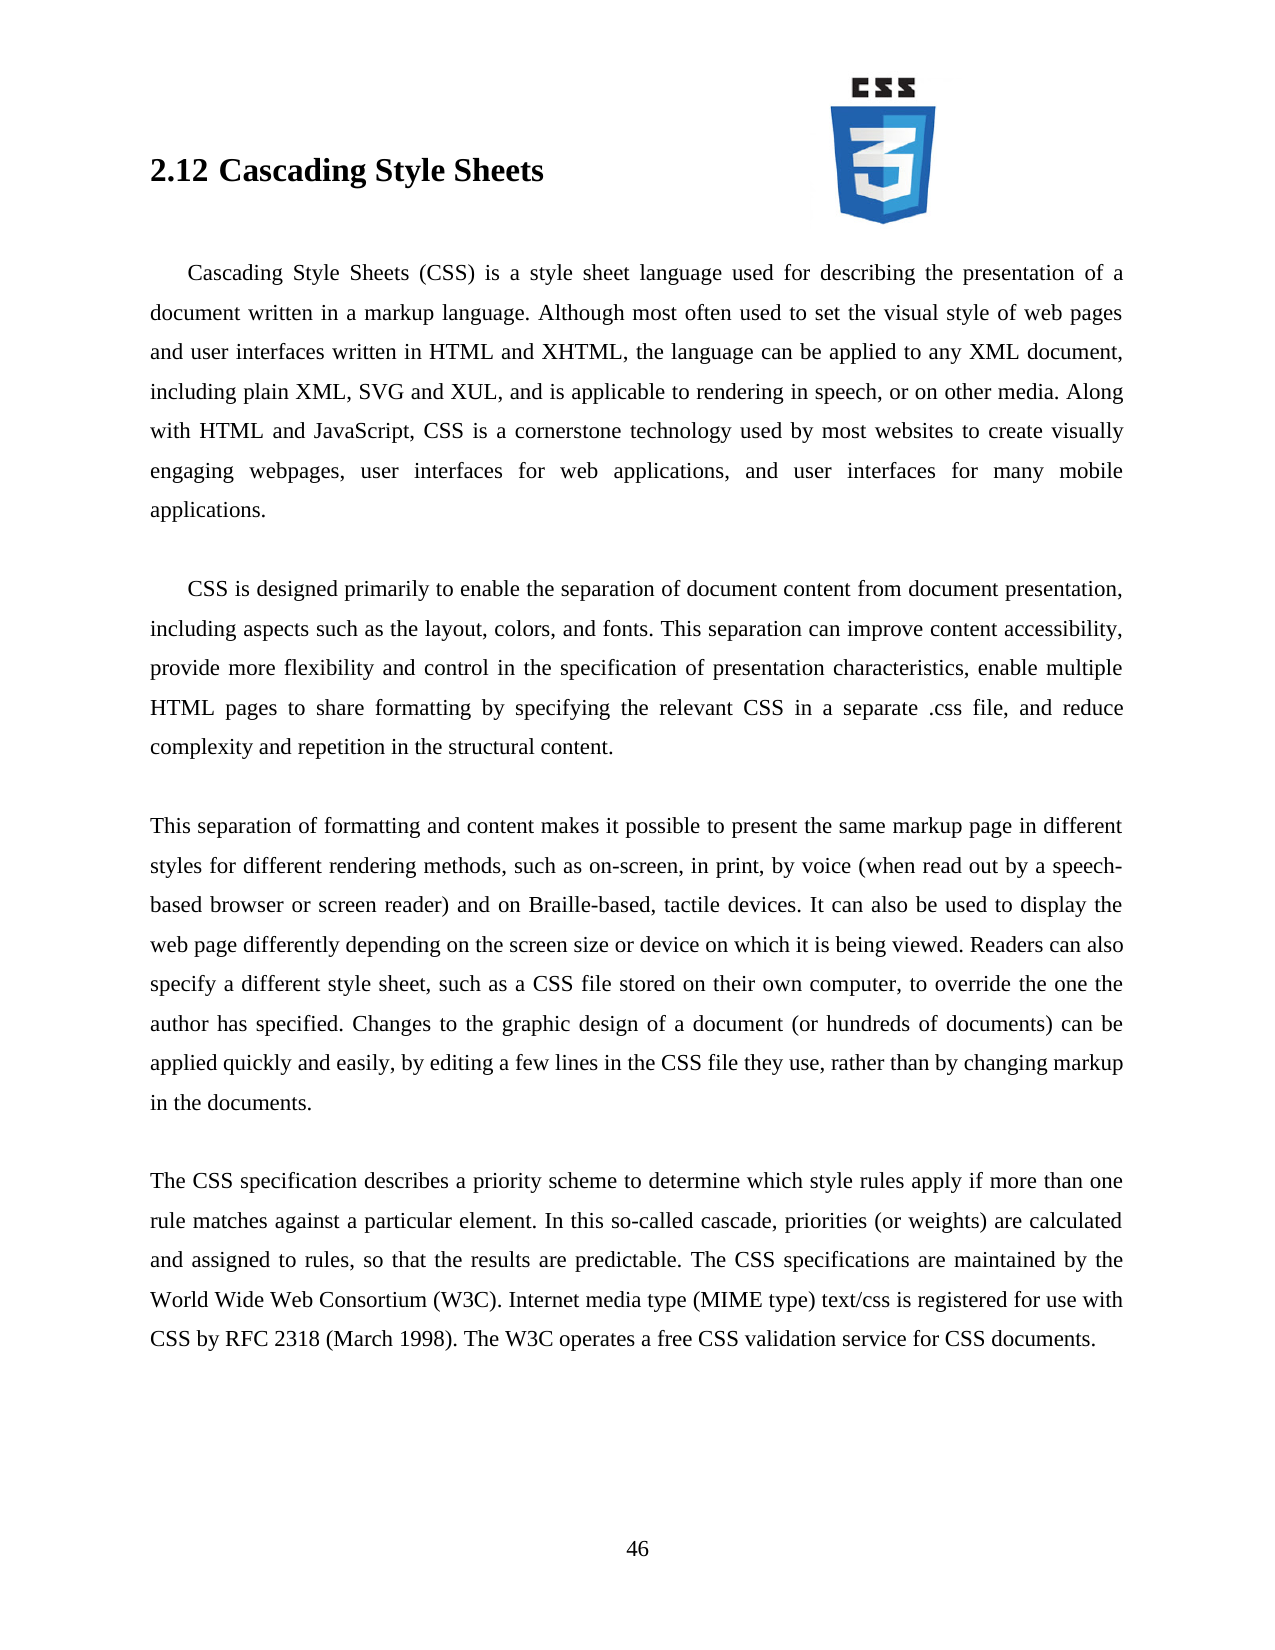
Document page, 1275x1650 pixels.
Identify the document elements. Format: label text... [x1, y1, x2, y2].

text Cascading Style Sheets (CSS) is a style sheet language used for describing the presentation of a document written in a markup language. Although most often used to set the visual style of web pages and user interfaces written in HTML and XHTML, the language can be applied to any XML document, including plain XML, SVG and XUL, and is applicable to rendering in speech, or on other media. Along with HTML and JavaScript, CSS is a cornerstone technology used by most websites to create visually engaging webpages, user interfaces for web applications, and user interfaces for many mobile applications. [150, 259, 1125, 523]
text CSS is designed primarily to enable the separation of document content from document presentation, including aspects such as the layout, colors, and fonts. This separation can improve content accessibility, provide more flexibility and control in the specification of presentation characteristics, enable multiple HTML pages to share formatting by specifying the relevant CSS in a separate .css file, and reduce complexity and repetition in the structural content. [150, 575, 1125, 759]
subtitle Cascading Style Sheets [150, 150, 1125, 188]
picture [803, 188, 962, 229]
text The CSS specification describes a priority scheme to determine which style rules apply if more than one rule matches against a particular element. In this so-called cascade, priorities (or weights) are calculated and assigned to rules, so that the results are predictable. The CSS specifications are maintained by the World Wide Web Consortium (W3C). Internet media type (MIME type) text/css is registered for use with CSS by RFC 2318 (March 1998). The W3C operates a free CSS validation service for CSS documents. [150, 1167, 1125, 1352]
picture [803, 71, 962, 150]
text This separation of formatting and content makes it possible to present the same markup page in different styles for different rendering methods, such as on-screen, in print, by voice (when read out by a speech-based browser or screen reader) and on Braille-based, tactile devices. It can also be used to display the web page differently depending on the screen size or device on which it is being viewed. Readers can also specify a different style sheet, such as a CSS file stored on their own computer, to override the one the author has specified. Changes to the graphic design of a document (or hundreds of documents) can be applied quickly and easily, by editing a few lines in the CSS file they use, rather than by changing markup in the documents. [150, 812, 1125, 1115]
